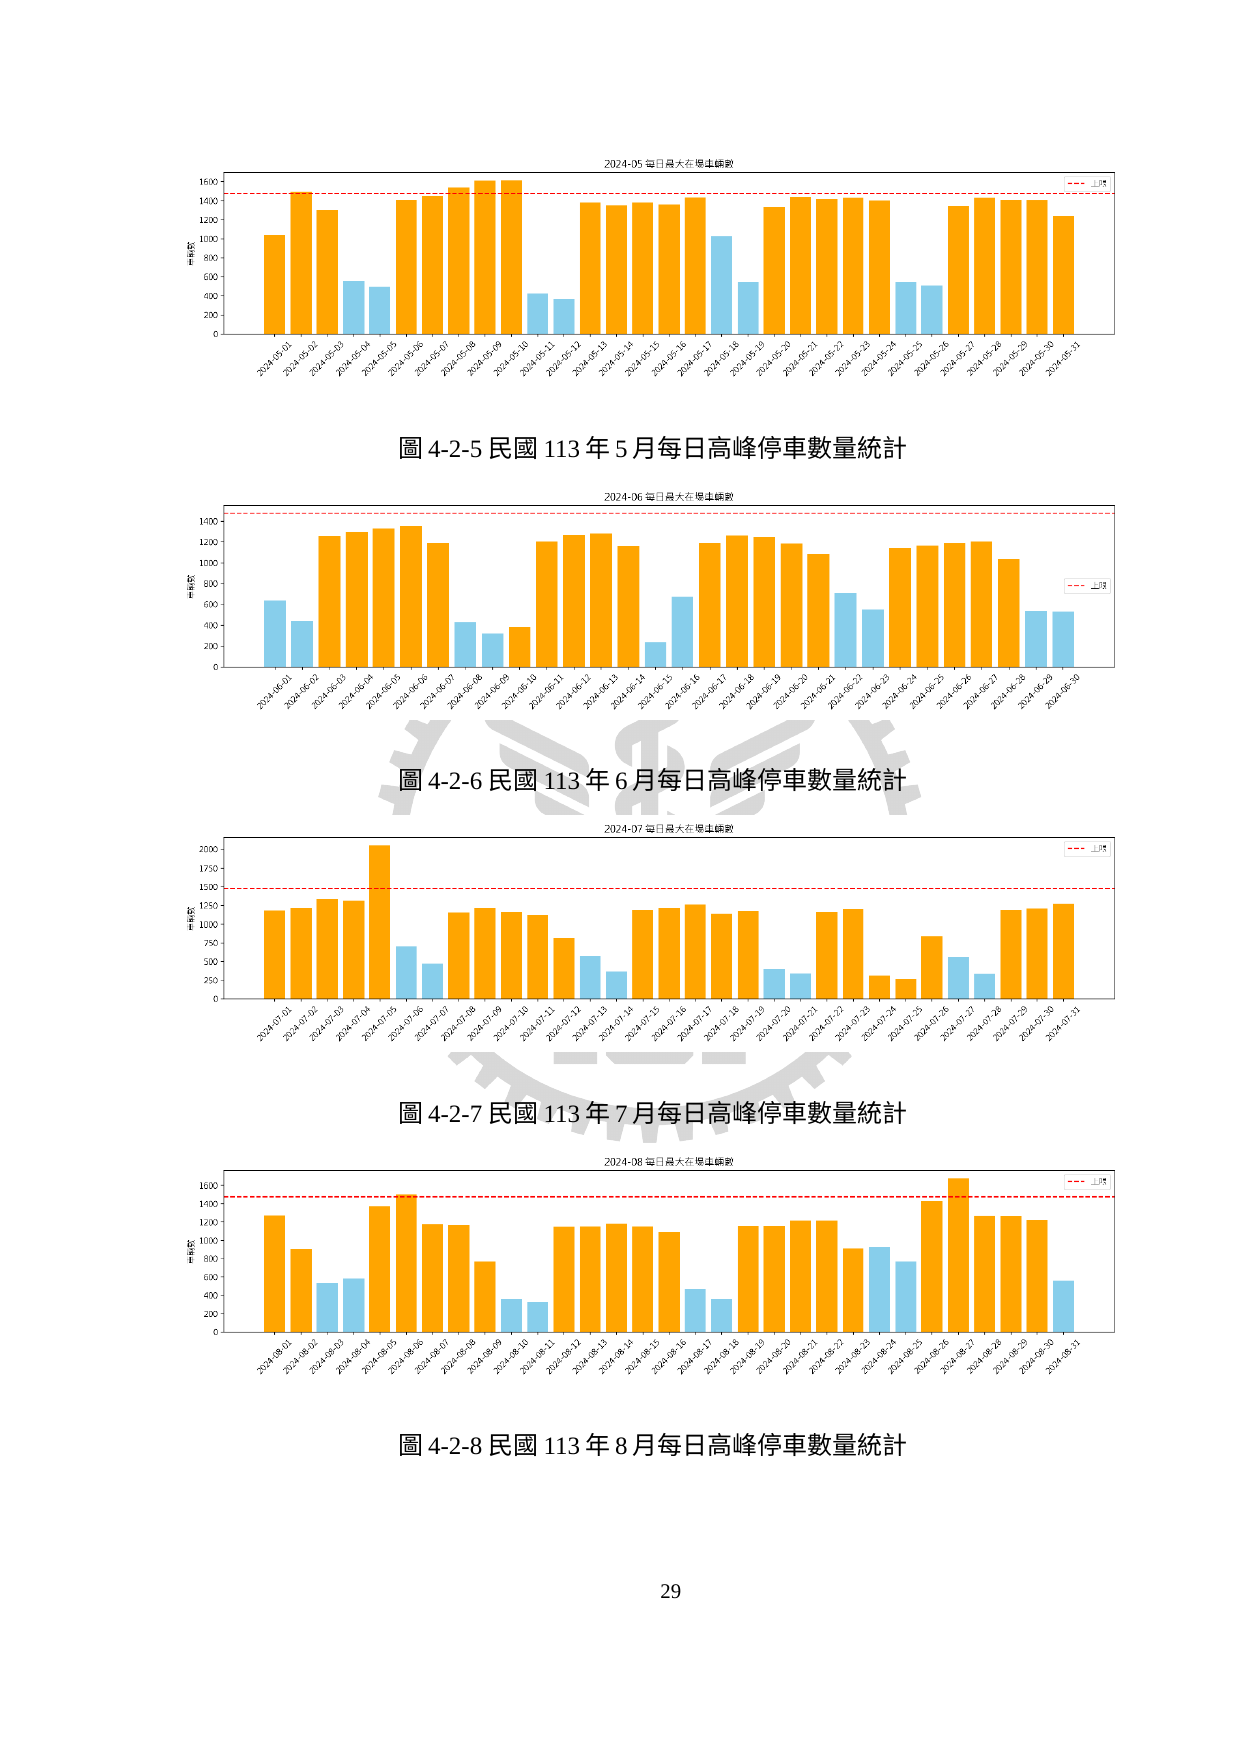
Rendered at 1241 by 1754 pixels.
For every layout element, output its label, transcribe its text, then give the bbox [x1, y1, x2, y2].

picture [177, 150, 1123, 387]
text 圖4-2-7 民國113年7月每日高峰停車數量統計 [187, 1092, 1097, 1130]
text 圖4-2-8 民國113年8月每日高峰停車數量統計 [187, 1425, 1097, 1462]
picture [177, 483, 1123, 720]
text 圖4-2-6 民國113年6月每日高峰停車數量統計 [187, 760, 1097, 797]
text 圖4-2-5 民國113年5月每日高峰停車數量統計 [187, 427, 1097, 465]
picture [177, 1148, 1123, 1385]
picture [177, 815, 1123, 1052]
